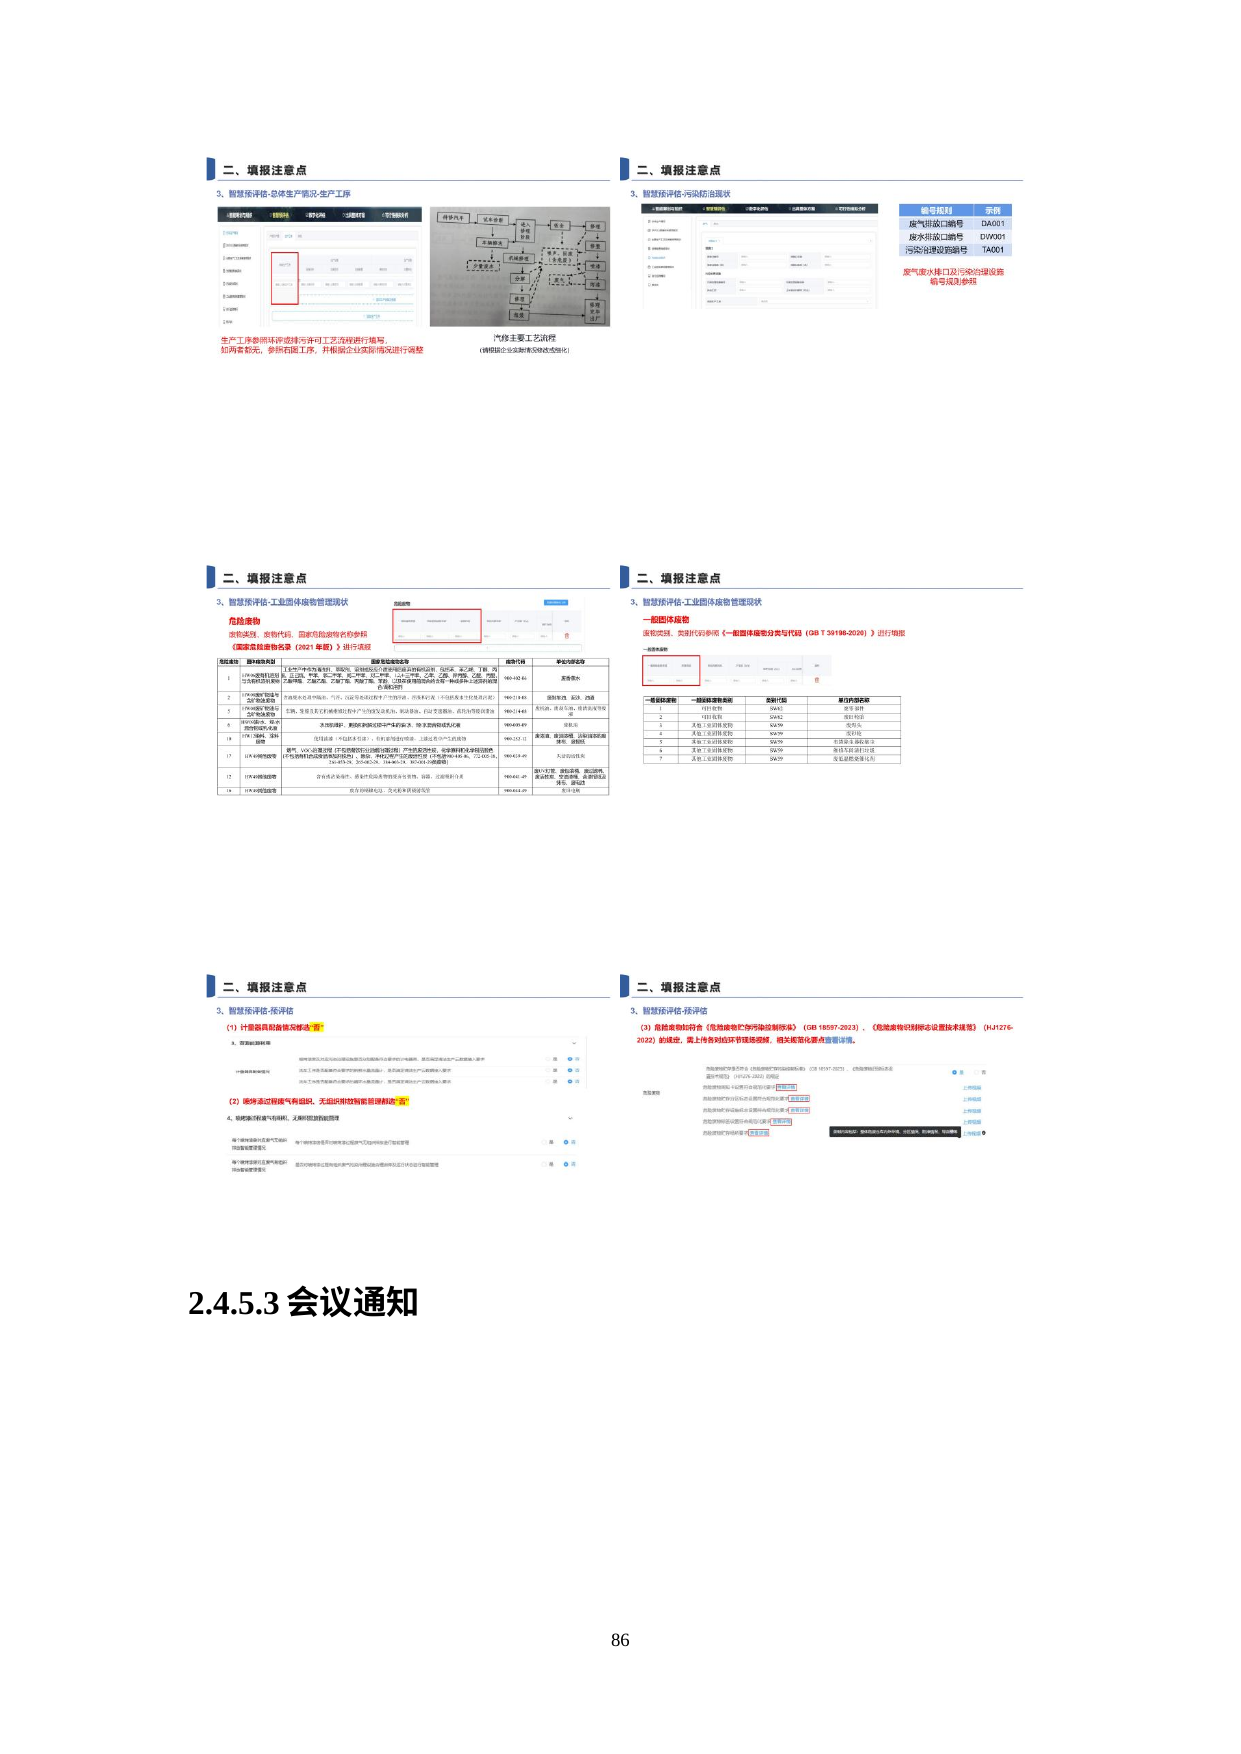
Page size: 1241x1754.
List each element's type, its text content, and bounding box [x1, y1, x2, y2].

picture [206, 559, 1034, 796]
picture [206, 967, 1034, 1204]
text 2.4.5.3会议通知 [188, 1255, 1052, 1346]
picture [206, 150, 1034, 387]
